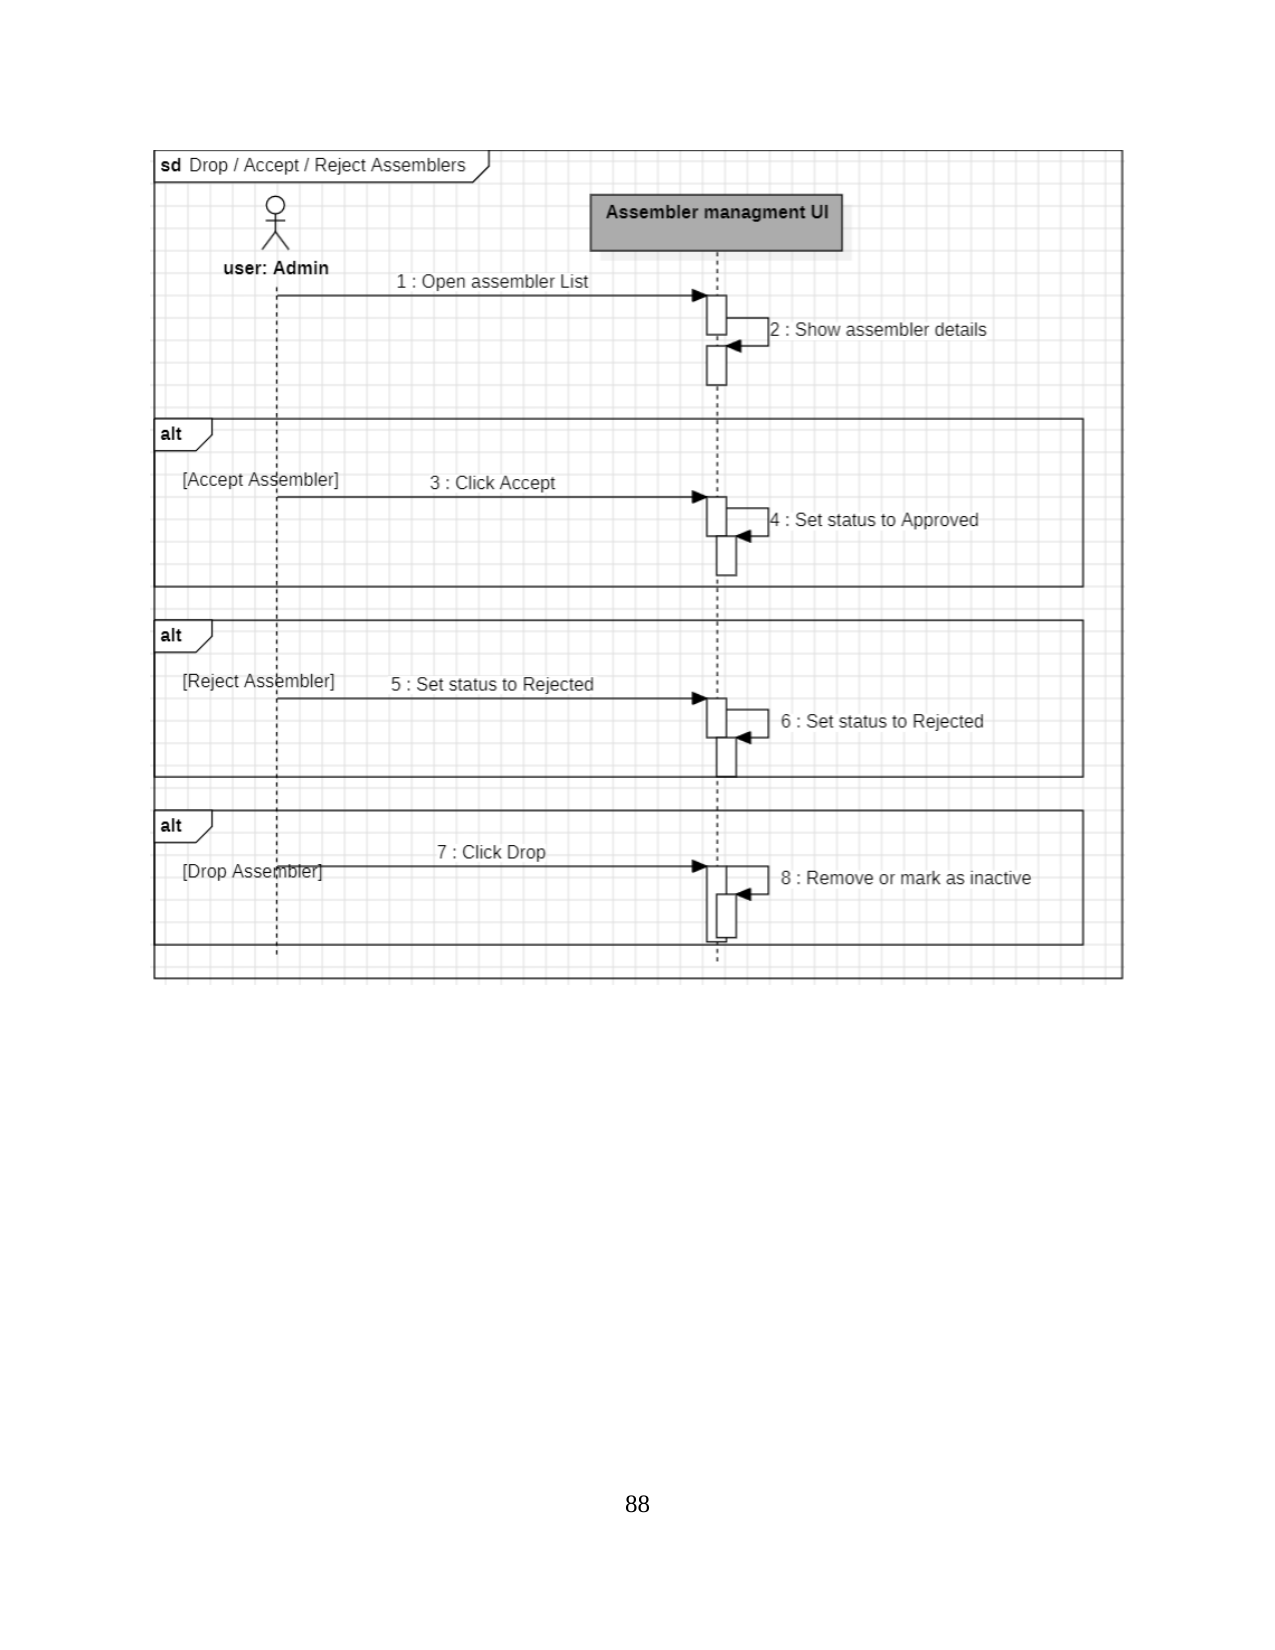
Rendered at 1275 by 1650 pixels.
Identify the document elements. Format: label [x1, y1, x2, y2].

picture [150, 150, 1125, 985]
